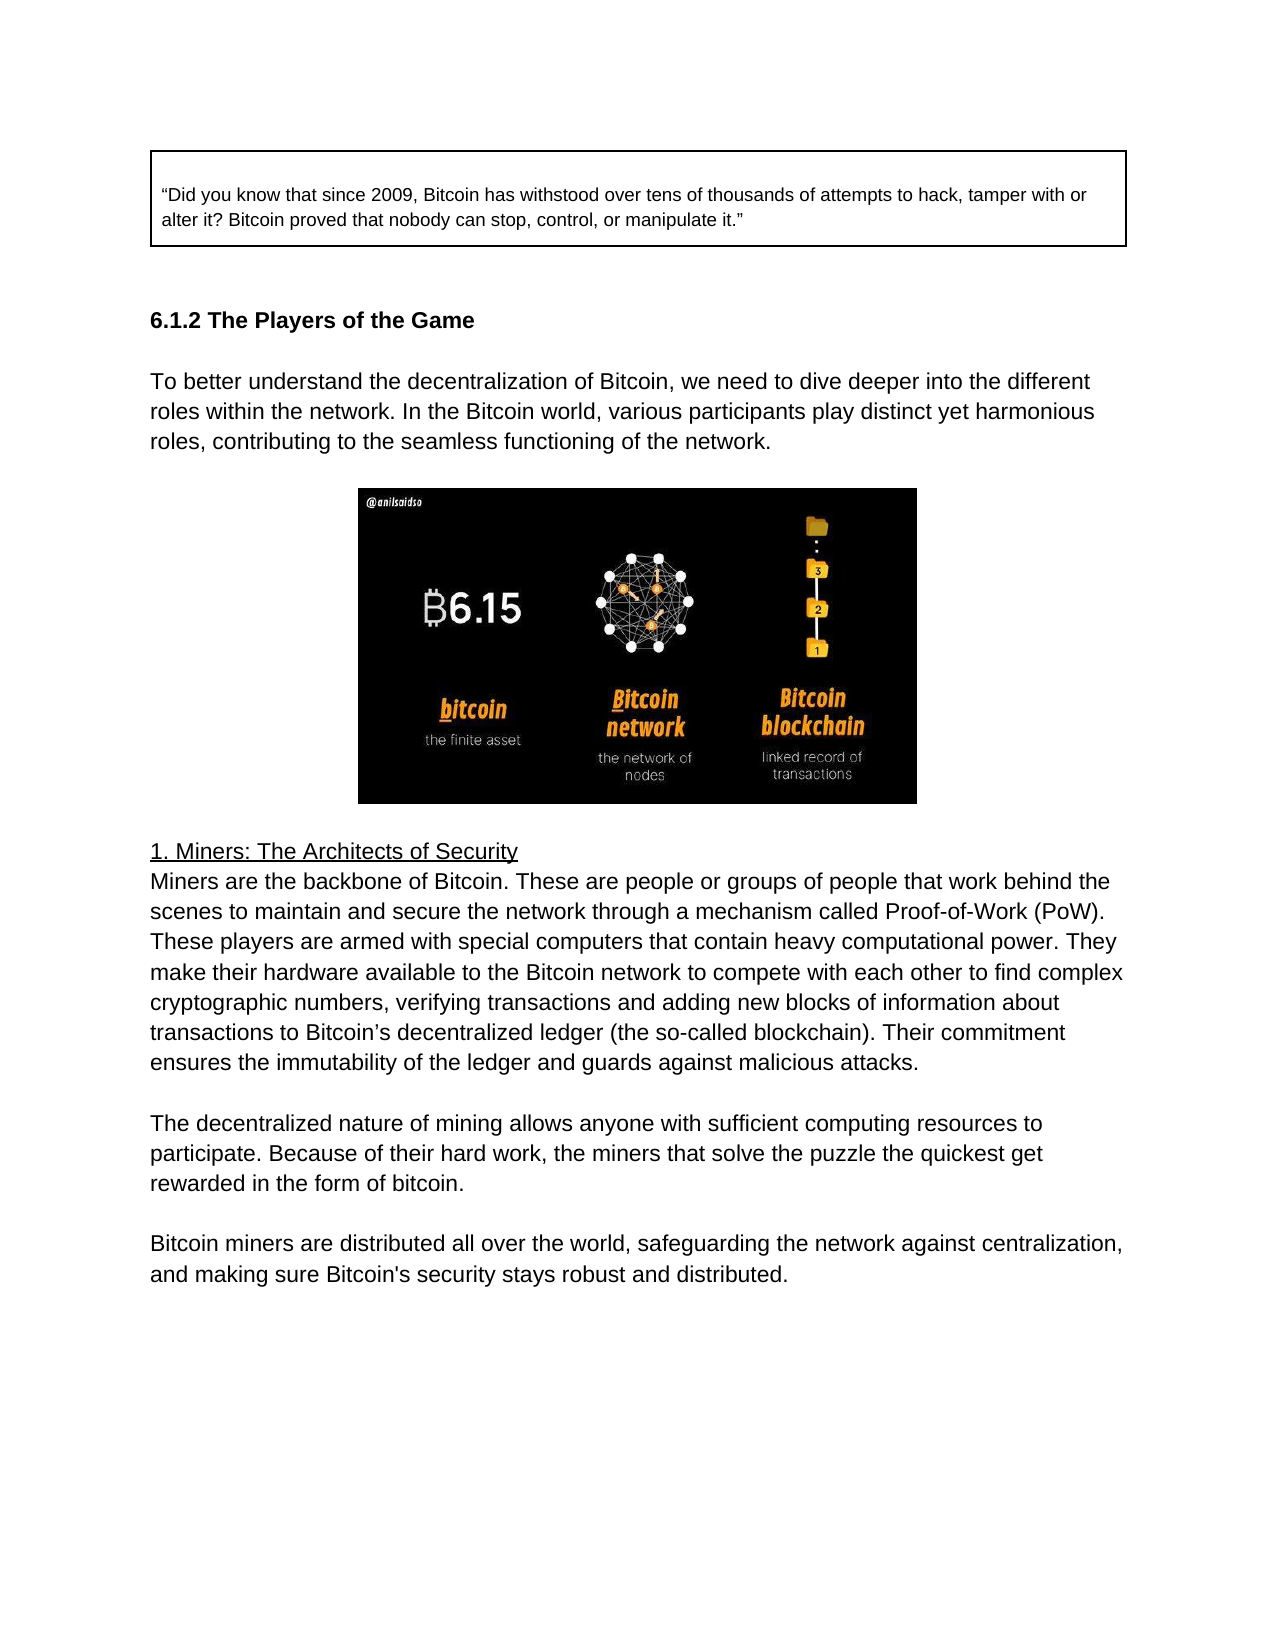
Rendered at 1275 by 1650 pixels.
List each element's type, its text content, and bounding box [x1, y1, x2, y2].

text To better understand the decentralization of Bitcoin, we need to dive deeper into the different roles within the network. In the Bitcoin world, various participants play distinct yet harmonious roles, contributing to the seamless functioning of the network. [150, 368, 1125, 454]
text 1. Miners: The Architects of Security [150, 838, 1125, 864]
text Bitcoin miners are distributed all over the world, safeguarding the network against centralization, and making sure Bitcoin's security stays robust and distributed. [150, 1230, 1125, 1287]
text The decentralized nature of mining allows anyone with sufficient computing resources to participate. Because of their hard work, the miners that solve the puzzle the quickest get rewarded in the form of bitcoin. [150, 1109, 1125, 1196]
text Miners are the backbone of Bitcoin. These are people or groups of people that work behind the scenes to maintain and secure the network through a mechanism called Proof-of-Work (PoW). These players are armed with special computers that contain heavy computational power. They make their hardware available to the Bitcoin network to compete with each other to find complex cryptographic numbers, verifying transactions and adding new blocks of information about transactions to Bitcoin’s decentralized ledger (the so-called blockchain). Their commitment ensures the immutability of the ledger and guards against malicious attacks. [150, 868, 1125, 1076]
text 6.1.2 The Players of the Game [150, 307, 1125, 333]
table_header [152, 152, 1125, 245]
picture [358, 488, 917, 804]
